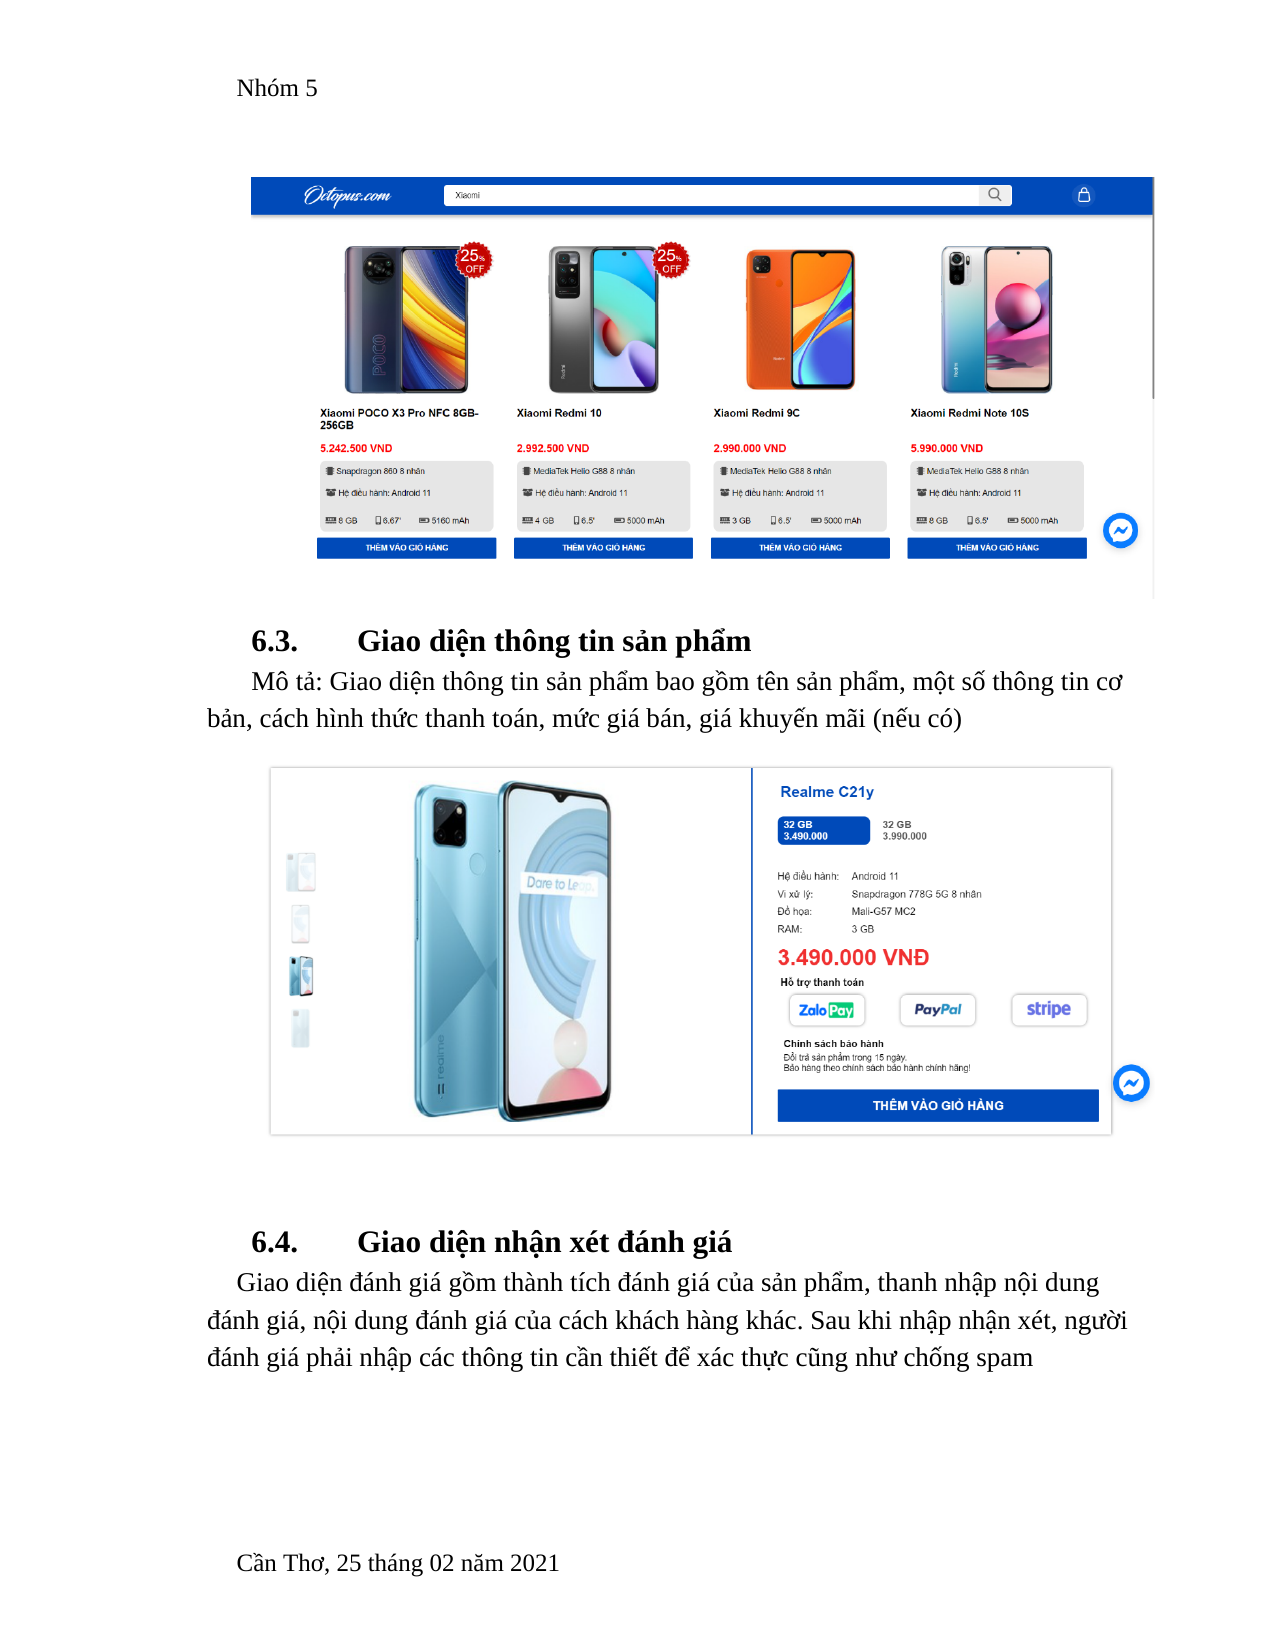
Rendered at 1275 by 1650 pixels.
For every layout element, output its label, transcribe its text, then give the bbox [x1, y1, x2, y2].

text Mô tả: Giao diện thông tin sản phẩm bao gồm tên sản phẩm, một số thông tin cơ bản, cách hình thức thanh toán, mức giá bán, giá khuyến mãi (nếu có) [207, 665, 1157, 733]
subtitle Giao diện nhận xét đánh giá [251, 1223, 1157, 1259]
picture [253, 757, 1156, 1141]
picture [251, 177, 1155, 599]
subtitle Giao diện thông tin sản phẩm [251, 622, 1157, 658]
text Giao diện đánh giá gồm thành tích đánh giá của sản phẩm, thanh nhập nội dung đánh giá, nội dung đánh giá của cách khách hàng khác. Sau khi nhập nhận xét, người đánh giá phải nhập các thông tin cần thiết để xác thực cũng như chống spam [207, 1266, 1157, 1372]
